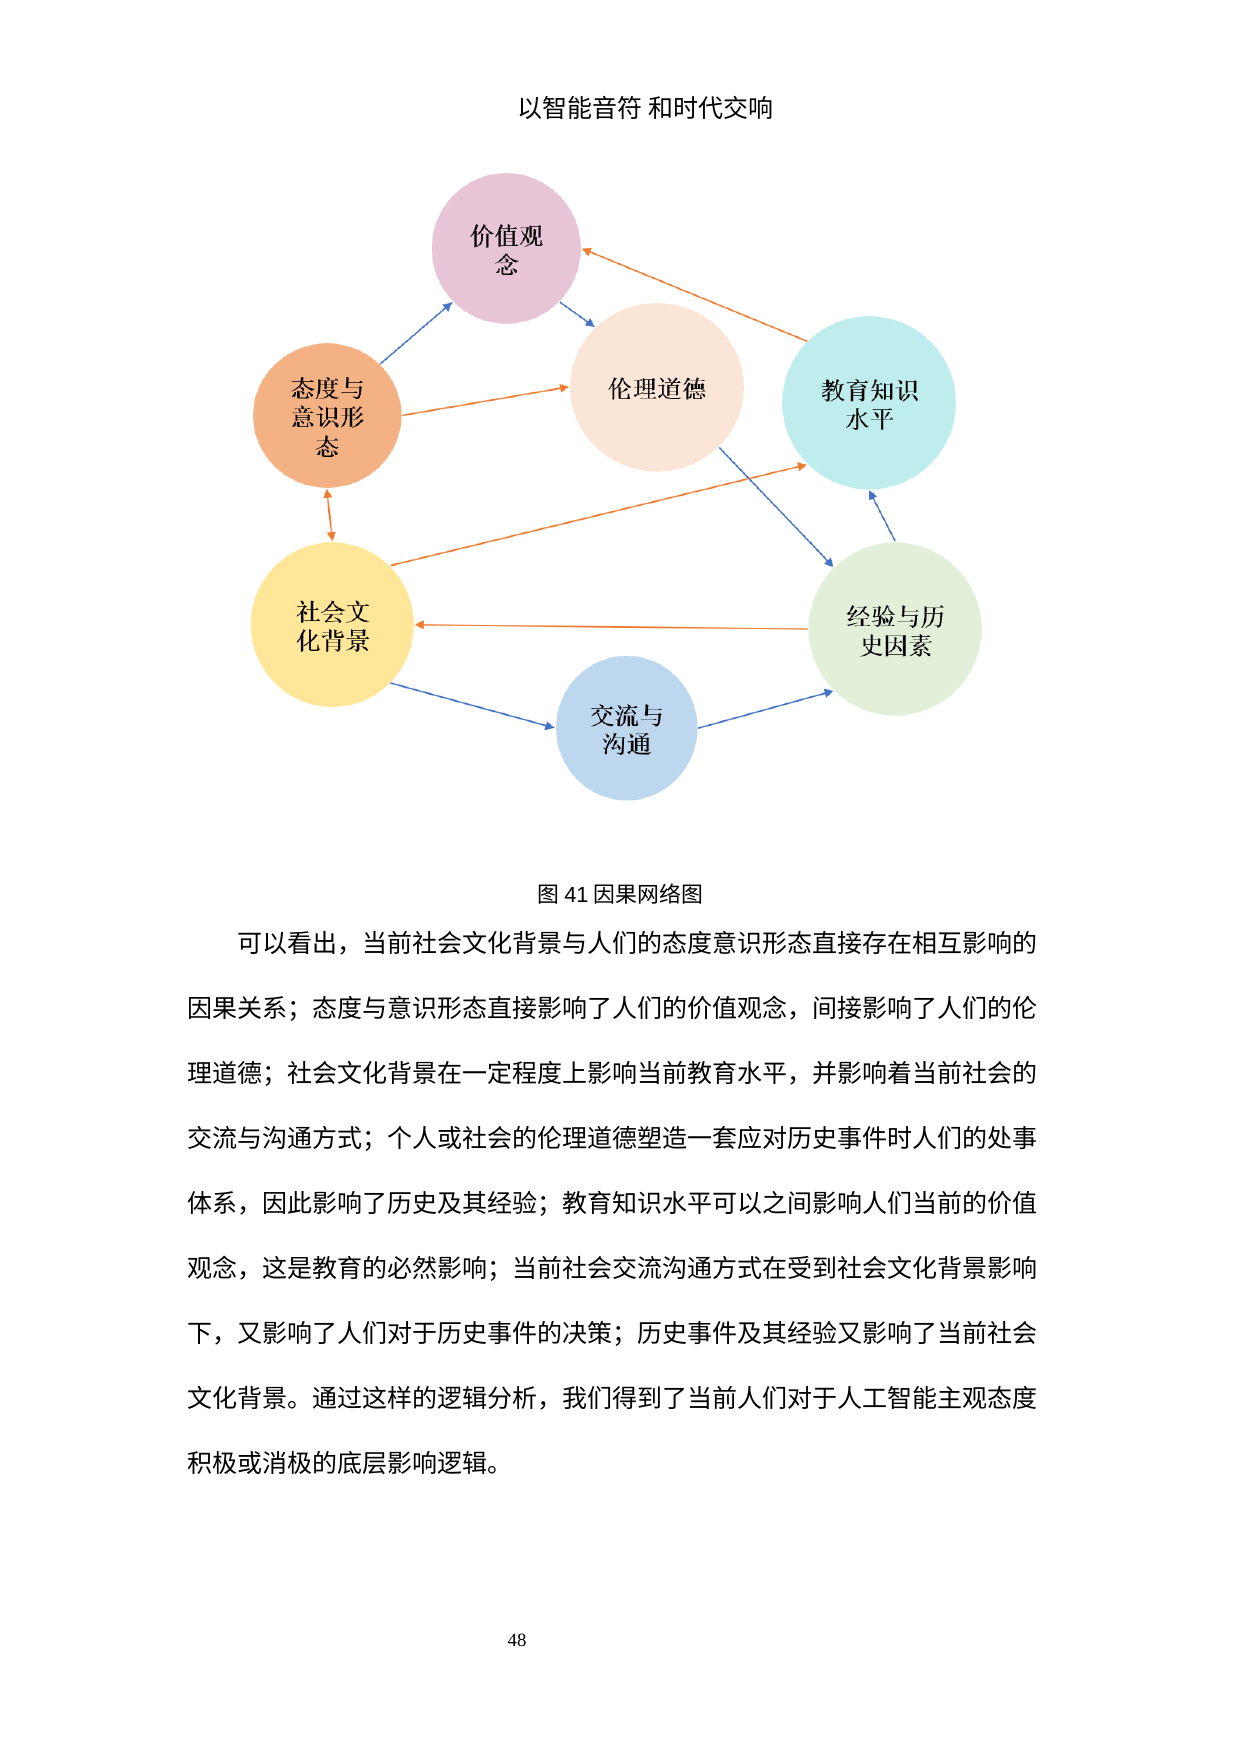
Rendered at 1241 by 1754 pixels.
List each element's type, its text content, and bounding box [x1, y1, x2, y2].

text 可以看出，当前社会文化背景与人们的态度意识形态直接存在相互影响的因果关系；态度与意识形态直接影响了人们的价值观念，间接影响了人们的伦理道德；社会文化背景在一定程度上影响当前教育水平，并影响着当前社会的交流与沟通方式；个人或社会的伦理道德塑造一套应对历史事件时人们的处事体系，因此影响了历史及其经验；教育知识水平可以之间影响人们当前的价值观念，这是教育的必然影响；当前社会交流沟通方式在受到社会文化背景影响下，又影响了人们对于历史事件的决策；历史事件及其经验又影响了当前社会文化背景。通过这样的逻辑分析，我们得到了当前人们对于人工智能主观态度积极或消极的底层影响逻辑。 [187, 909, 1053, 1494]
picture [220, 162, 1020, 814]
text 图 41 因果网络图 [187, 877, 1053, 909]
